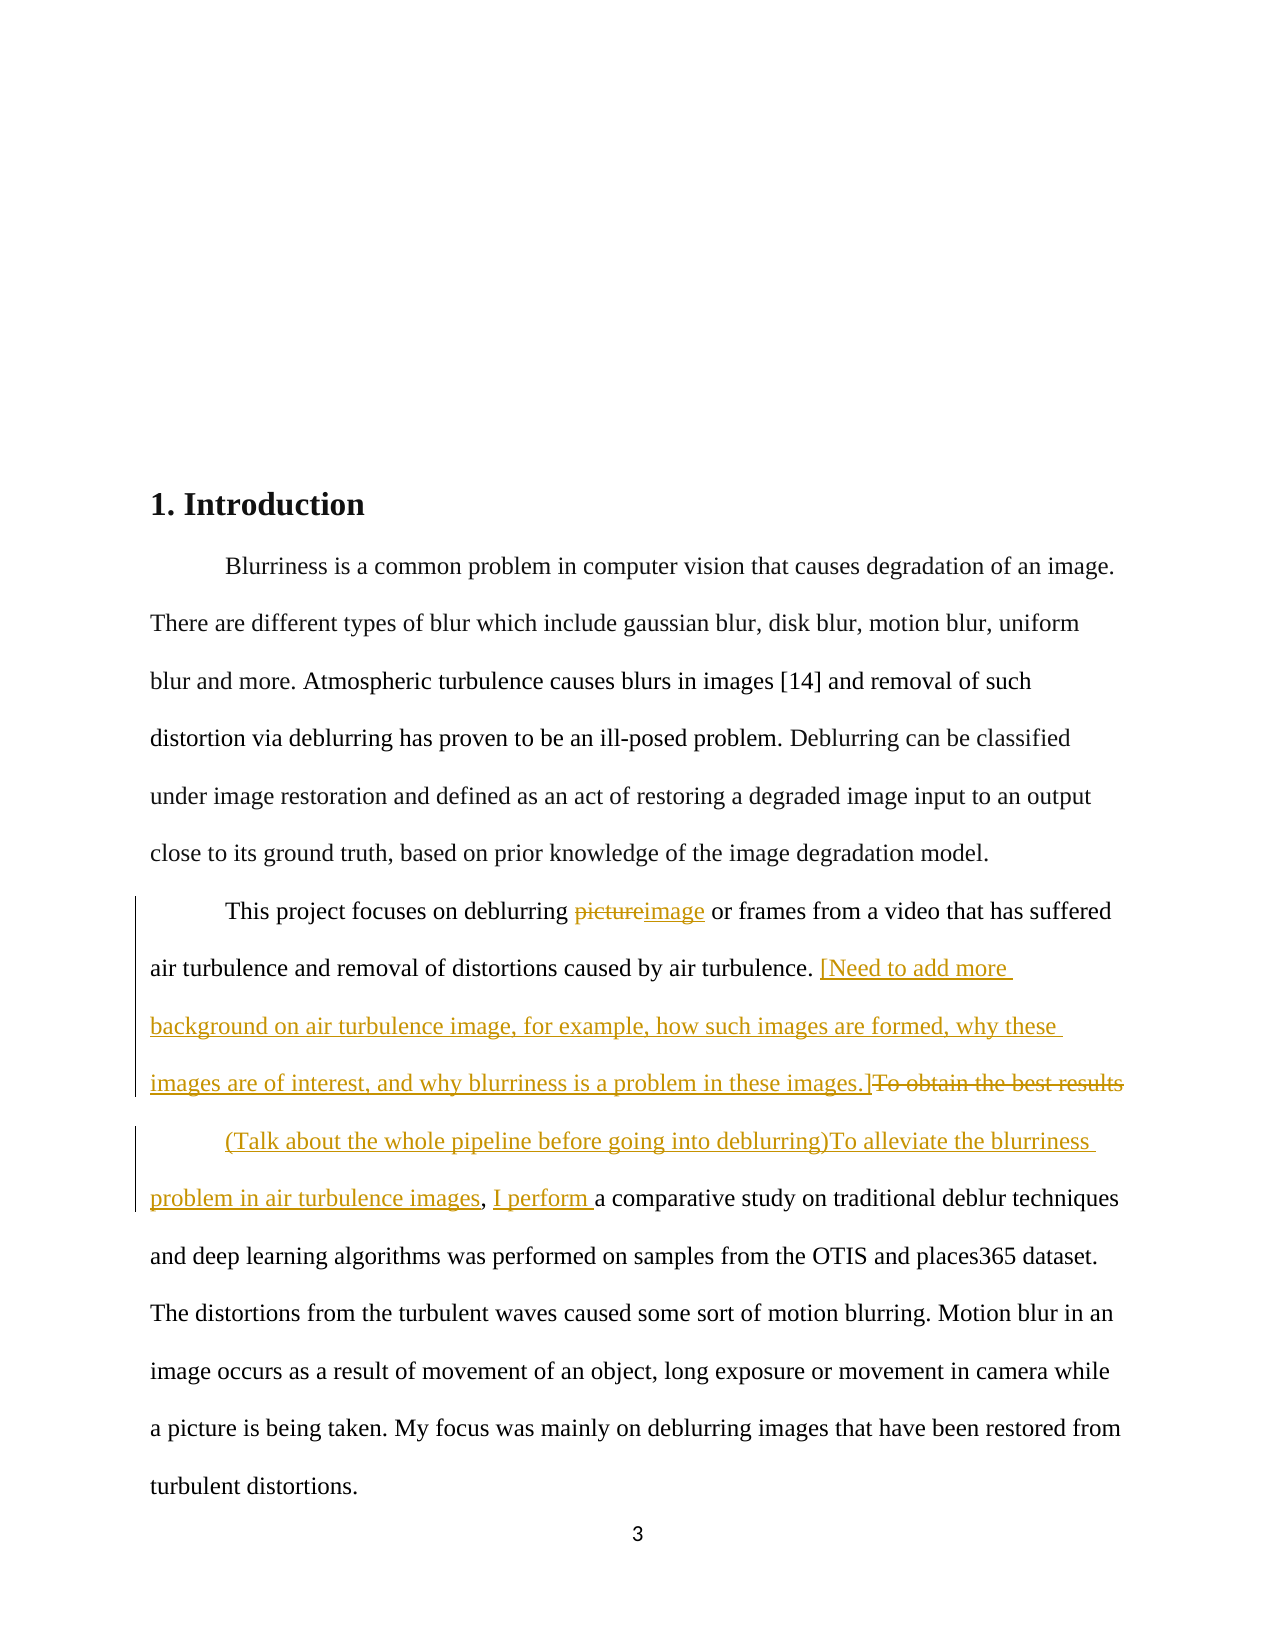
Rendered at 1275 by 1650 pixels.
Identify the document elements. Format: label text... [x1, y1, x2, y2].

text Blurriness is a common problem in computer vision that causes degradation of an image. There are different types of blur which include gaussian blur, disk blur, motion blur, uniform blur and more. Atmospheric turbulence causes blurs in images [14] and removal of such distortion via deblurring has proven to be an ill-posed problem. Deblurring can be classified under image restoration and defined as an act of restoring a degraded image input to an output close to its ground truth, based on prior knowledge of the image degradation model. [150, 551, 1125, 867]
text This project focuses on deblurring or frames from a video that has suffered air turbulence and removal of distortions caused by air turbulence. [150, 896, 1125, 1097]
text 1. Introduction [150, 484, 1125, 522]
text , a comparative study on traditional deblur techniques and deep learning algorithms was performed on samples from the OTIS and places365 dataset. The distortions from the turbulent waves caused some sort of motion blurring. Motion blur in an image occurs as a result of movement of an object, long exposure or movement in camera while a picture is being taken. My focus was mainly on deblurring images that have been restored from turbulent distortions. [150, 1126, 1125, 1500]
